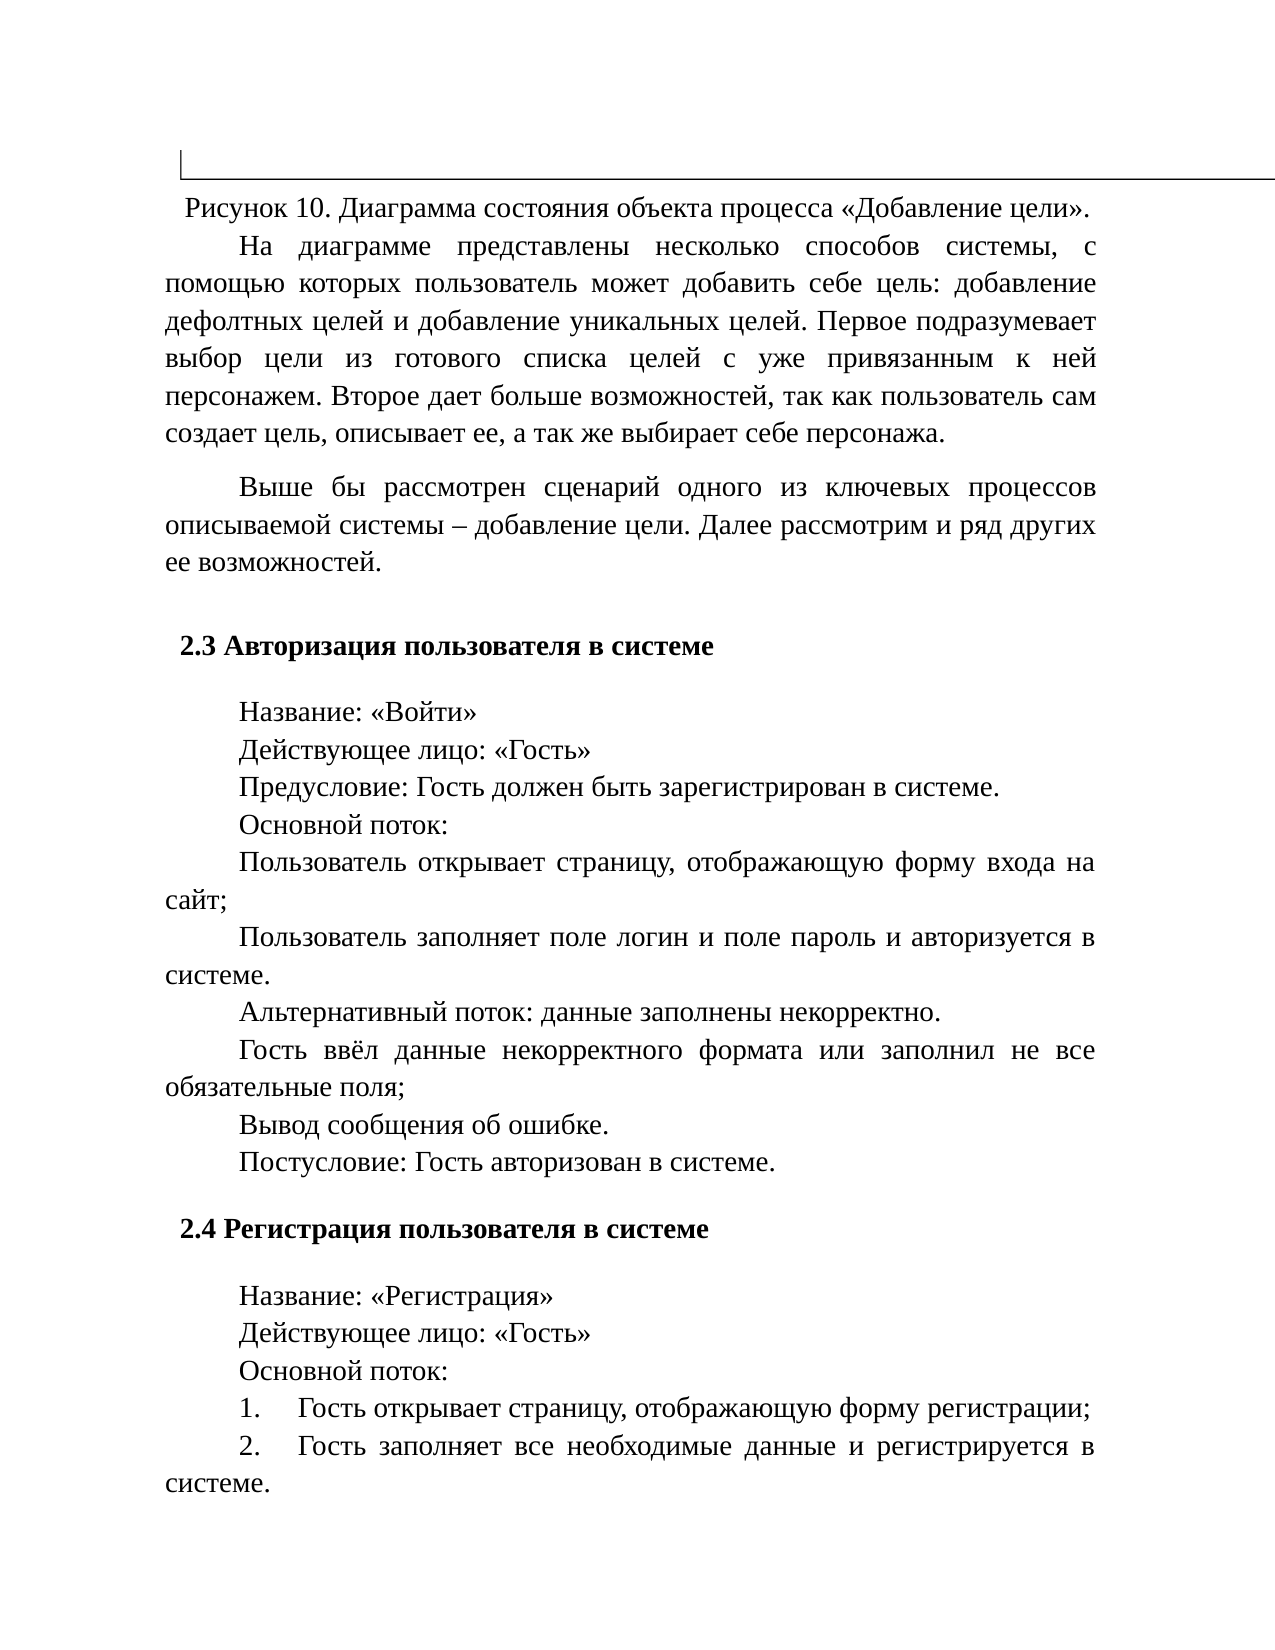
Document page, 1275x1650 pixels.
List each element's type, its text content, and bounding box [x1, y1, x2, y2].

text Пользователь заполняет поле логин и поле пароль и авторизуется в системе. [165, 917, 1096, 992]
text 1. Гость открывает страницу, отображающую форму регистрации; [165, 1387, 1096, 1425]
text Выше бы рассмотрен сценарий одного из ключевых процессов описываемой системы – добавление цели. Далее рассмотрим и ряд других ее возможностей. [165, 467, 1097, 579]
text Основной поток: [165, 1350, 1096, 1387]
text Предусловие: Гость должен быть зарегистрирован в системе. [165, 767, 1096, 804]
text Пользователь открывает страницу, отображающую форму входа на сайт; [165, 842, 1096, 917]
text Название: «Регистрация» [165, 1275, 1096, 1312]
text Альтернативный поток: данные заполнены некорректно. [165, 992, 1096, 1029]
text Действующее лицо: «Гость» [165, 729, 1096, 767]
text Действующее лицо: «Гость» [165, 1312, 1096, 1350]
text Вывод сообщения об ошибке. [165, 1104, 1096, 1142]
text 2. Гость заполняет все необходимые данные и регистрируется в системе. [165, 1425, 1096, 1500]
text Гость ввёл данные некорректного формата или заполнил не все обязательные поля; [165, 1029, 1096, 1104]
text Название: «Войти» [165, 692, 1096, 729]
text Рисунок 10. Диаграмма состояния объекта процесса «Добавление цели». [179, 187, 1095, 225]
text На диаграмме представлены несколько способов системы, с помощью которых пользователь может добавить себе цель: добавление дефолтных целей и добавление уникальных целей. Первое подразумевает выбор цели из готового списка целей с уже привязанным к ней персонажем. Второе дает больше возможностей, так как пользователь сам создает цель, описывает ее, а так же выбирает себе персонажа. [165, 225, 1097, 450]
text 2.3 Авторизация пользователя в системе [179, 625, 1095, 662]
text Постусловие: Гость авторизован в системе. [165, 1142, 1096, 1179]
text 2.4 Регистрация пользователя в системе [179, 1208, 1095, 1246]
text Основной поток: [165, 804, 1096, 842]
